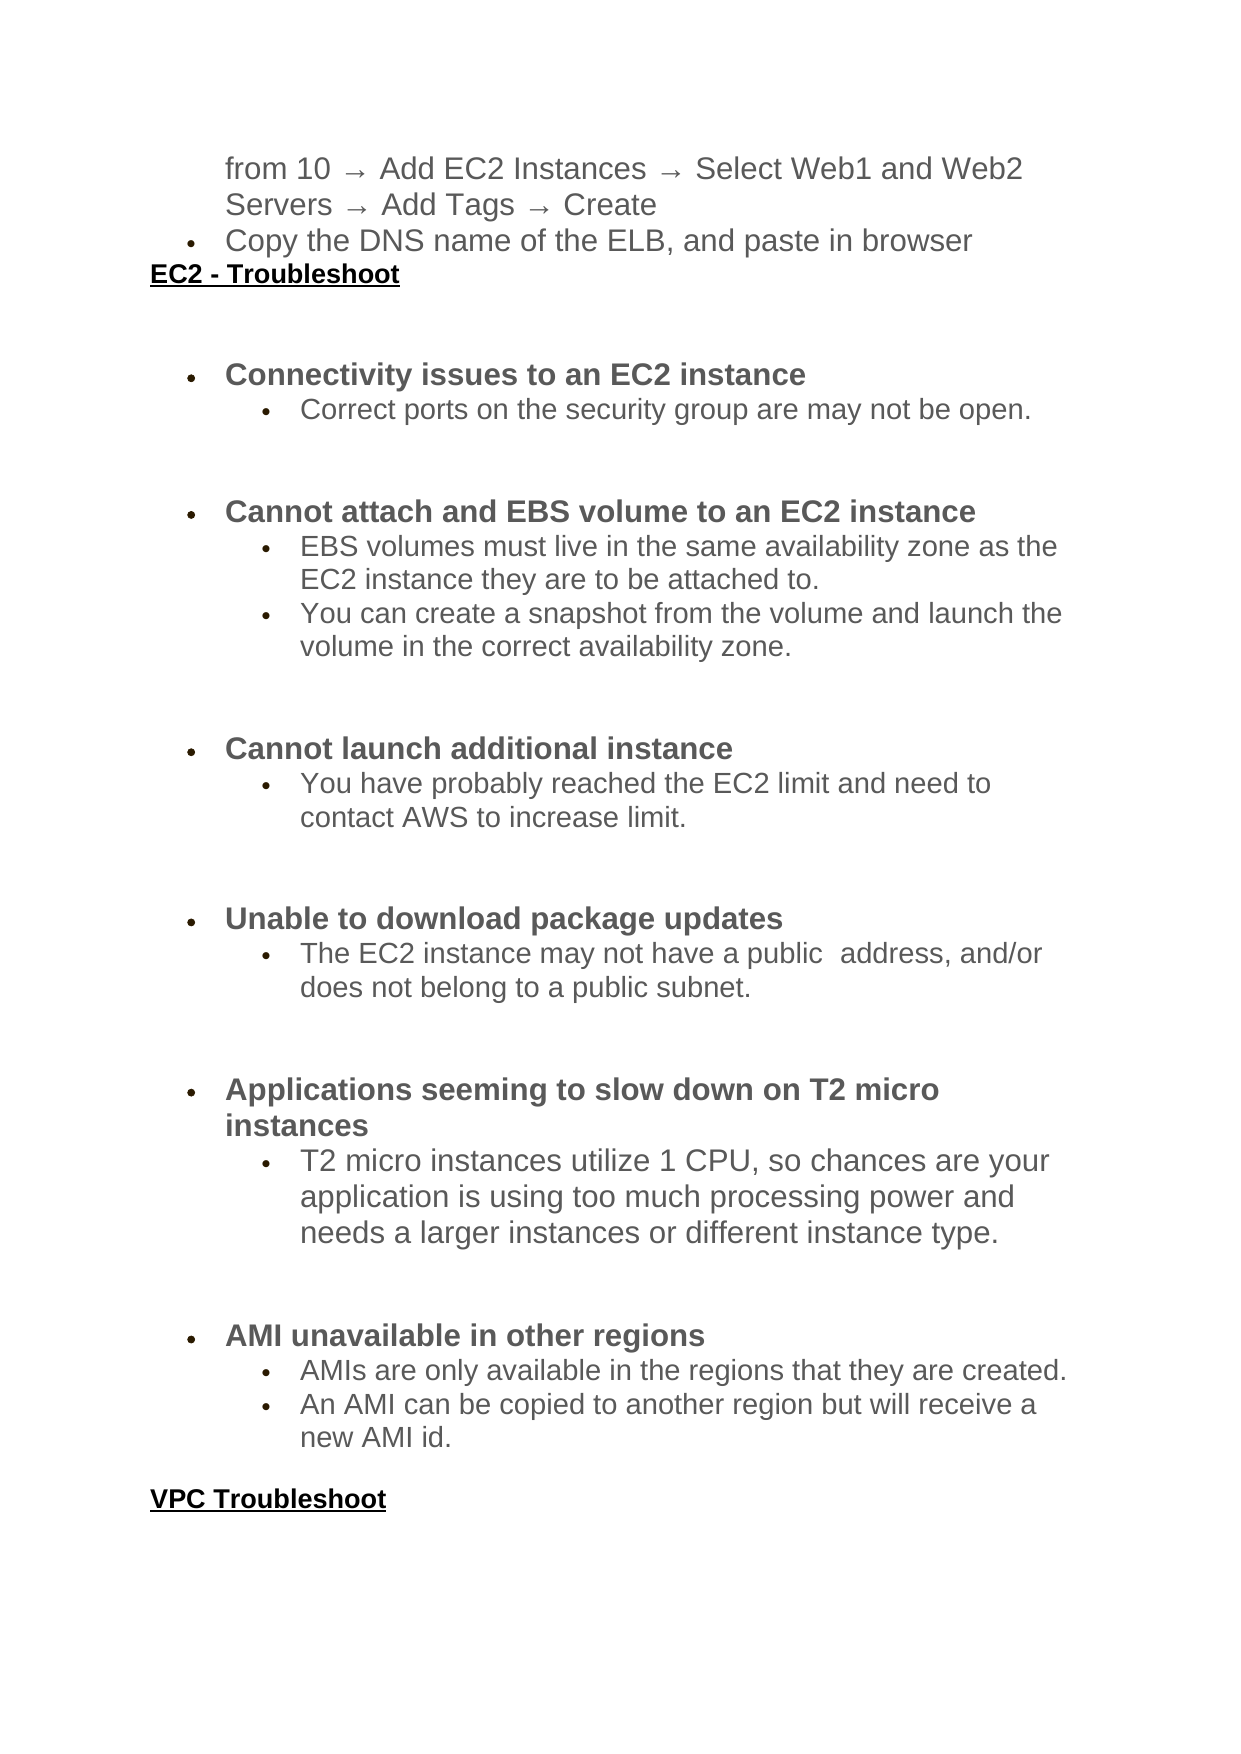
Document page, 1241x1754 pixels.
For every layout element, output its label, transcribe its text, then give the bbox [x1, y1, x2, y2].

list T2 micro instances utilize 1 CPU, so chances are your application is using too much processing power and needs a larger instances or different instance type. [262, 1142, 1090, 1250]
list An AMI can be copied to another region but will receive a new AMI id. [262, 1387, 1090, 1454]
text EC2 - Troubleshoot [150, 258, 1090, 289]
list Correct ports on the security group are may not be open. [262, 392, 1090, 426]
list You have probably reached the EC2 limit and need to contact AWS to increase limit. [262, 766, 1090, 833]
list Applications seeming to slow down on T2 micro instances [187, 1071, 1090, 1142]
list Connectivity issues to an EC2 instance [187, 356, 1090, 392]
list Unable to download package updates [187, 900, 1090, 936]
list You can create a snapshot from the volume and launch the volume in the correct availability zone. [262, 596, 1090, 663]
list AMI unavailable in other regions [187, 1317, 1090, 1353]
list EBS volumes must live in the same availability zone as the EC2 instance they are to be attached to. [262, 529, 1090, 596]
list AMIs are only available in the regions that they are created. [262, 1353, 1090, 1387]
list Copy the DNS name of the ELB, and paste in browser [187, 222, 1090, 258]
text VPC Troubleshoot [150, 1483, 1090, 1514]
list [187, 150, 1090, 222]
list The EC2 instance may not have a public address, and/or does not belong to a public subnet. [262, 936, 1090, 1003]
list Cannot launch additional instance [187, 730, 1090, 766]
list Cannot attach and EBS volume to an EC2 instance [187, 493, 1090, 529]
